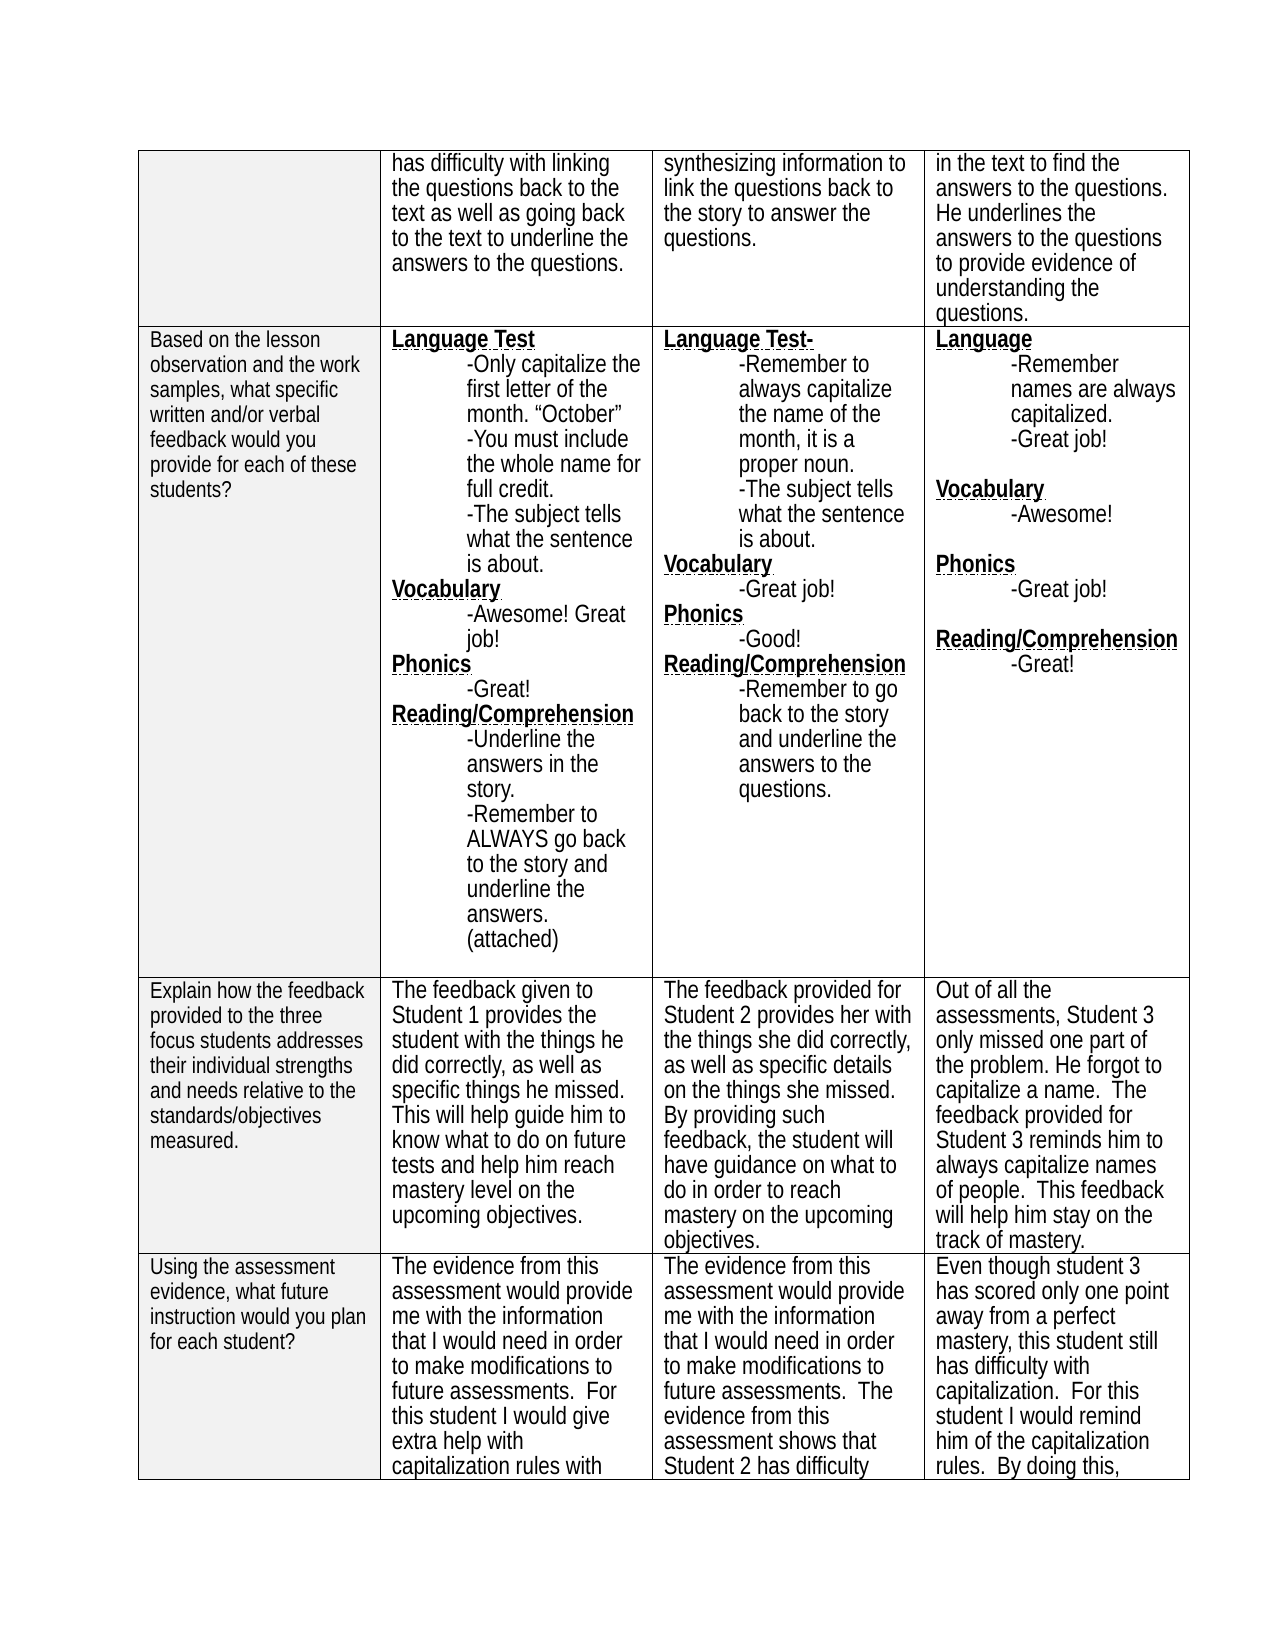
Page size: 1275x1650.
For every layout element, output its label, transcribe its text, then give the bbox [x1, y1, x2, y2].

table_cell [925, 151, 1189, 326]
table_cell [653, 1254, 924, 1479]
table_cell Language Test- -Remember to always capitalize the name of the month, it is a proper noun. -The subject tells what the sentence is about. Vocabulary -Great job! Phonics -Good! Reading/Comprehension -Remember to go back to the story and underline the answers to the questions. [653, 327, 924, 977]
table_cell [139, 1254, 380, 1479]
table_cell Language -Remember names are always capitalized. -Great job! Vocabulary -Awesome! Phonics -Great job! Reading/Comprehension -Great! [925, 327, 1189, 977]
table_cell The feedback given to Student 1 provides the student with the things he did correctly, as well as specific things he missed. This will help guide him to know what to do on future tests and help him reach mastery level on the upcoming objectives. [381, 978, 652, 1253]
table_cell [381, 1254, 652, 1479]
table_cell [653, 151, 924, 326]
table_cell Explain how the feedback provided to the three focus students addresses their individual strengths and needs relative to the standards/objectives measured. [139, 978, 380, 1253]
table_cell Out of all the assessments, Student 3 only missed one part of the problem. He forgot to capitalize a name. The feedback provided for Student 3 reminds him to always capitalize names of people. This feedback will help him stay on the track of mastery. [925, 978, 1189, 1253]
table_cell Language Test -Only capitalize the first letter of the month. “October” -You must include the whole name for full credit. -The subject tells what the sentence is about. Vocabulary -Awesome! Great job! Phonics -Great! Reading/Comprehension -Underline the answers in the story. -Remember to ALWAYS go back to the story and underline the answers. (attached) [381, 327, 652, 977]
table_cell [139, 151, 380, 326]
table_cell Based on the lesson observation and the work samples, what specific written and/or verbal feedback would you provide for each of these students? [139, 327, 380, 977]
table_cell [925, 1254, 1189, 1479]
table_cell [381, 151, 652, 326]
table_cell The feedback provided for Student 2 provides her with the things she did correctly, as well as specific details on the things she missed. By providing such feedback, the student will have guidance on what to do in order to reach mastery on the upcoming objectives. [653, 978, 924, 1253]
